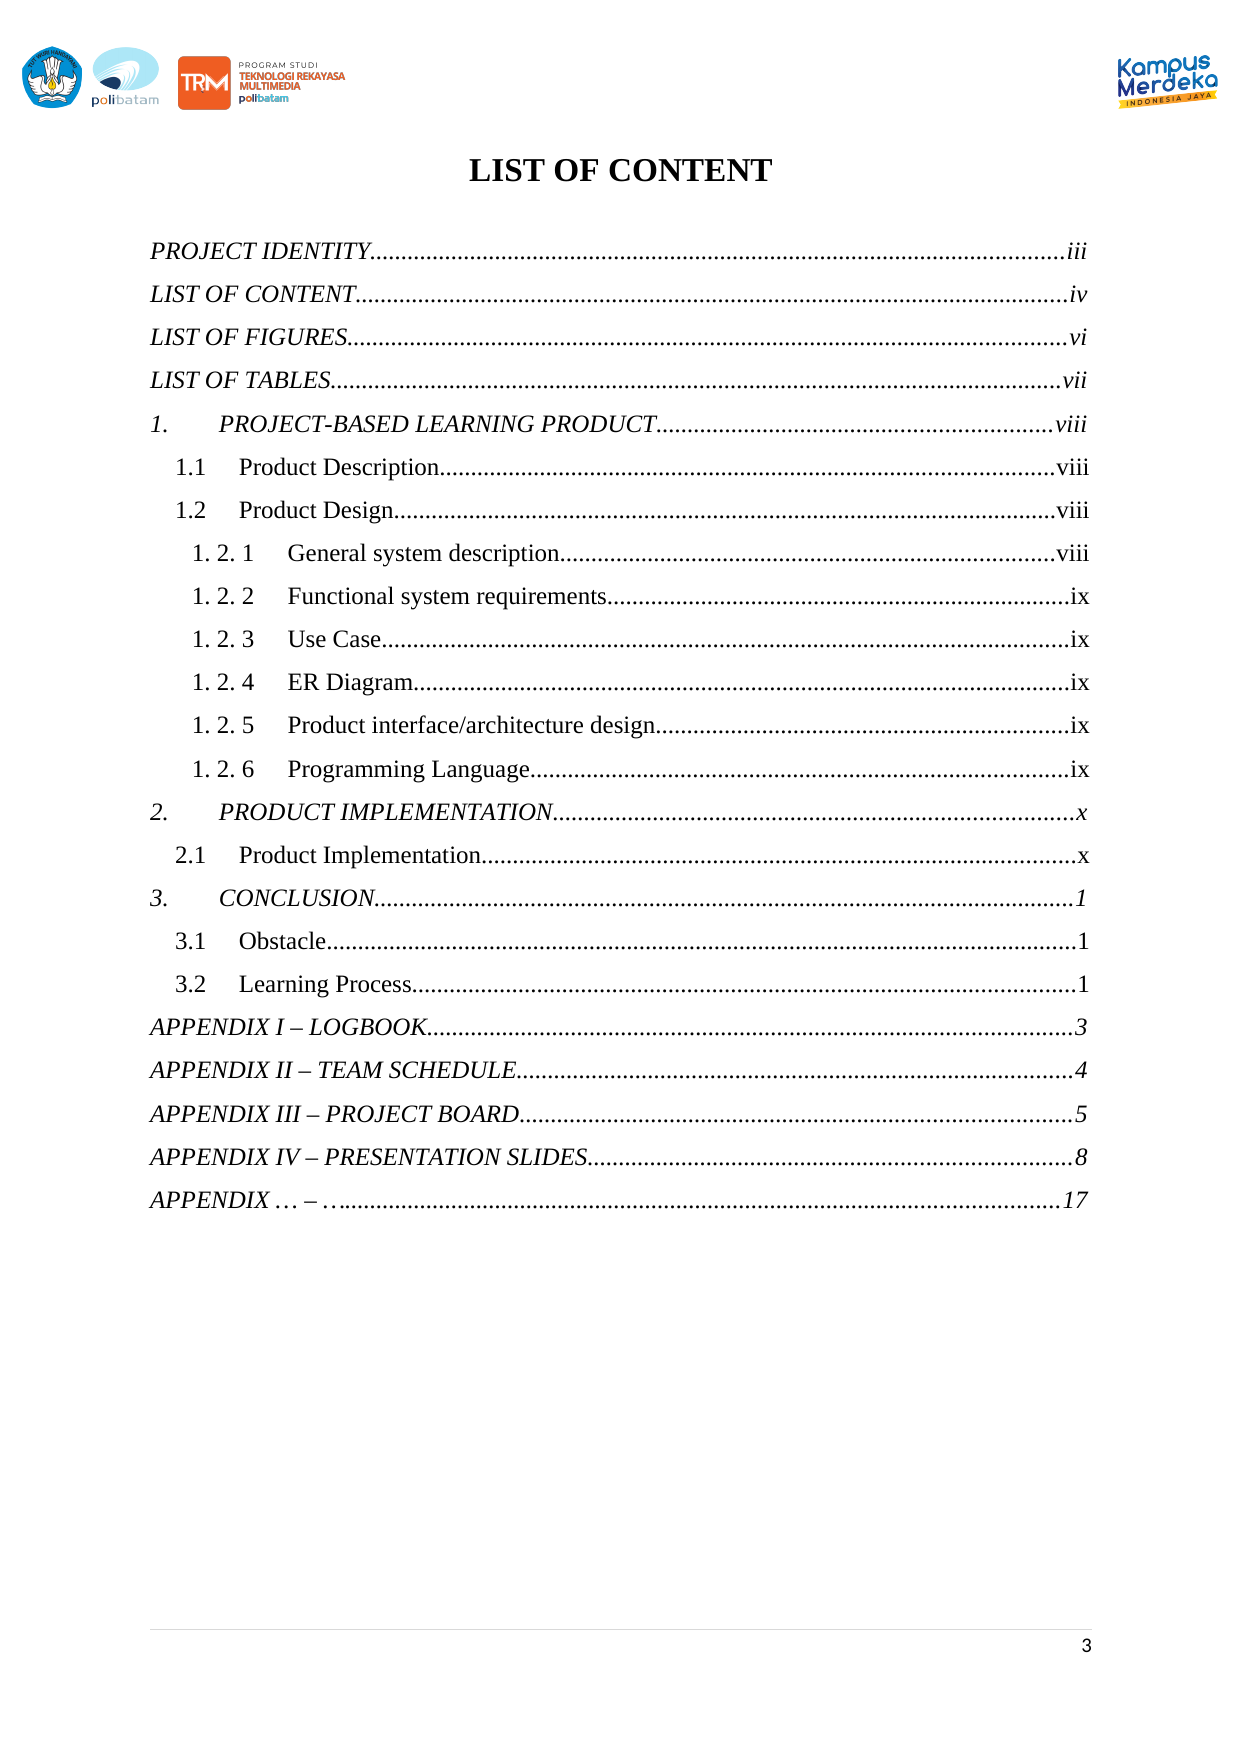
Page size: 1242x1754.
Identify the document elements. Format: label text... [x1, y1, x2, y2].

picture [177, 56, 346, 110]
picture [18, 44, 86, 113]
subtitle LIST OF CONTENT [150, 150, 1092, 188]
picture [1118, 55, 1218, 109]
picture [92, 47, 159, 107]
